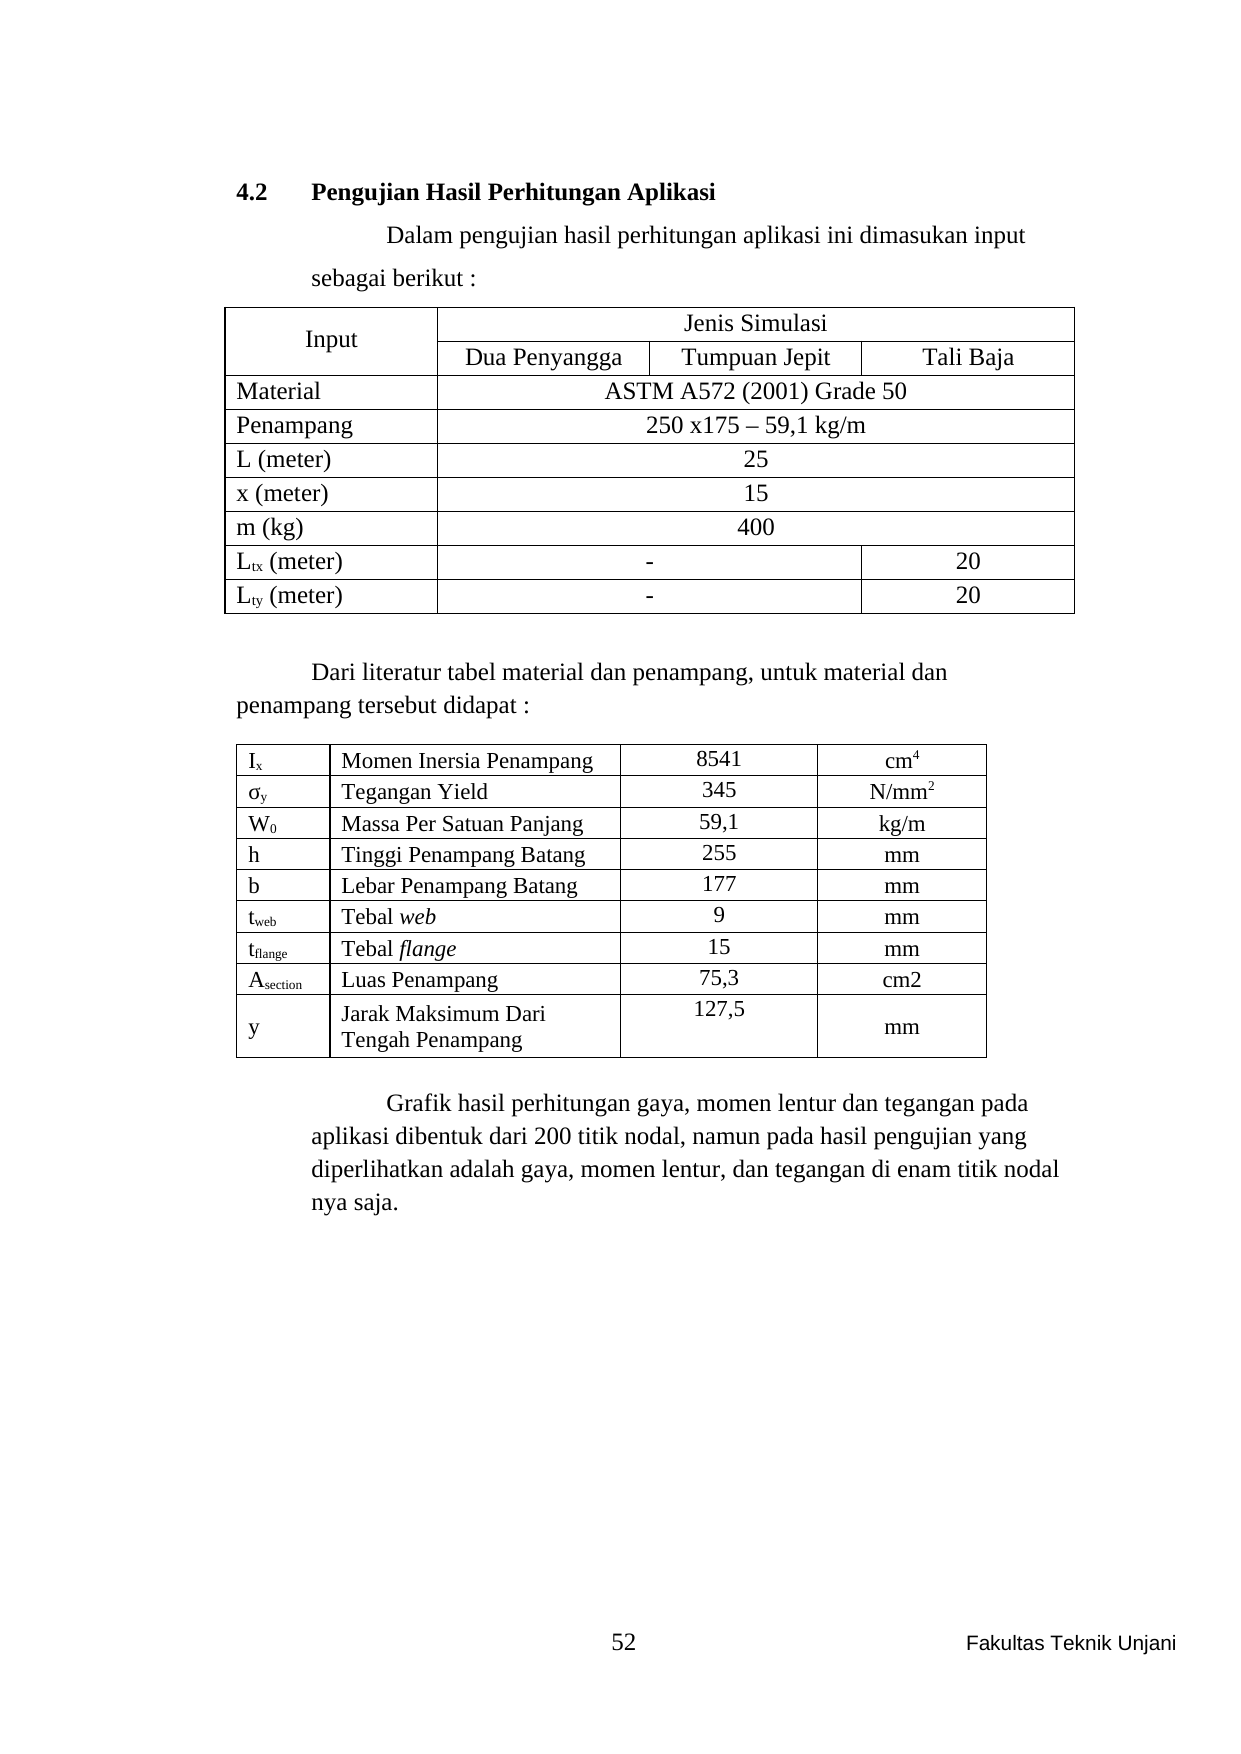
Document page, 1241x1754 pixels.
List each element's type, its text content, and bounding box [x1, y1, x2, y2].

table_cell 345 [621, 776, 817, 807]
table_cell Ltx (meter) [226, 546, 437, 579]
text Dari literatur tabel material dan penampang, untuk material dan penampang tersebut didapat : [236, 657, 1063, 719]
table_cell Tumpuan Jepit [650, 342, 861, 375]
table_cell x (meter) [226, 478, 437, 511]
table_cell 25 [438, 444, 1074, 477]
table_cell kg/m [818, 808, 986, 838]
table_cell mm [818, 933, 986, 963]
table_cell 255 [621, 839, 817, 869]
table_cell 400 [438, 512, 1074, 545]
table_cell 20 [862, 546, 1074, 579]
table_cell b [237, 870, 329, 900]
table_header Momen Inersia Penampang [331, 745, 620, 775]
table_header 8541 [621, 745, 817, 775]
table_cell Penampang [226, 410, 437, 443]
table_cell cm2 [818, 964, 986, 994]
table_cell ASTM A572 (2001) Grade 50 [438, 376, 1074, 409]
table_cell Massa Per Satuan Panjang [331, 808, 620, 838]
table_cell 15 [621, 933, 817, 963]
table_cell 15 [438, 478, 1074, 511]
text Grafik hasil perhitungan gaya, momen lentur dan tegangan pada aplikasi dibentuk dari 200 titik nodal, namun pada hasil pengujian yang diperlihatkan adalah gaya, momen lentur, dan tegangan di enam titik nodal nya saja. [311, 1088, 1063, 1216]
table_cell Dua Penyangga [438, 342, 649, 375]
table_cell - [438, 546, 861, 579]
table_cell tflange [237, 933, 329, 963]
table_cell 20 [862, 580, 1074, 613]
table_header Ix [237, 745, 329, 775]
table_cell 59,1 [621, 808, 817, 838]
table_cell L (meter) [226, 444, 437, 477]
subtitle 4.2 Pengujian Hasil Perhitungan Aplikasi [236, 177, 1063, 206]
table_cell 127,5 [621, 995, 817, 1057]
table_cell Lty (meter) [226, 580, 437, 613]
table_cell σy [237, 776, 329, 807]
table_cell Tebal web [331, 901, 620, 932]
table_cell Tegangan Yield [331, 776, 620, 807]
table_header Jenis Simulasi [438, 308, 1074, 341]
table_cell h [237, 839, 329, 869]
table_cell mm [818, 901, 986, 932]
table_cell m (kg) [226, 512, 437, 545]
table_cell y [237, 995, 329, 1057]
table_cell - [438, 580, 861, 613]
table_cell mm [818, 995, 986, 1057]
table_cell tweb [237, 901, 329, 932]
table_header cm4 [818, 745, 986, 775]
table_cell 177 [621, 870, 817, 900]
text Dalam pengujian hasil perhitungan aplikasi ini dimasukan input sebagai berikut : [311, 220, 1063, 292]
table_cell Tali Baja [862, 342, 1074, 375]
table_cell Material [226, 376, 437, 409]
table_cell 75,3 [621, 964, 817, 994]
table_cell Lebar Penampang Batang [331, 870, 620, 900]
table_cell 9 [621, 901, 817, 932]
table_cell Tinggi Penampang Batang [331, 839, 620, 869]
table_header Input [226, 308, 437, 375]
table_cell mm [818, 839, 986, 869]
table_cell 250 x175 – 59,1 kg/m [438, 410, 1074, 443]
table_cell mm [818, 870, 986, 900]
table_cell N/mm2 [818, 776, 986, 807]
table_cell Jarak Maksimum Dari Tengah Penampang [331, 995, 620, 1057]
table_cell W0 [237, 808, 329, 838]
table_cell Tebal flange [331, 933, 620, 963]
table_cell Luas Penampang [331, 964, 620, 994]
table_cell Asection [237, 964, 329, 994]
